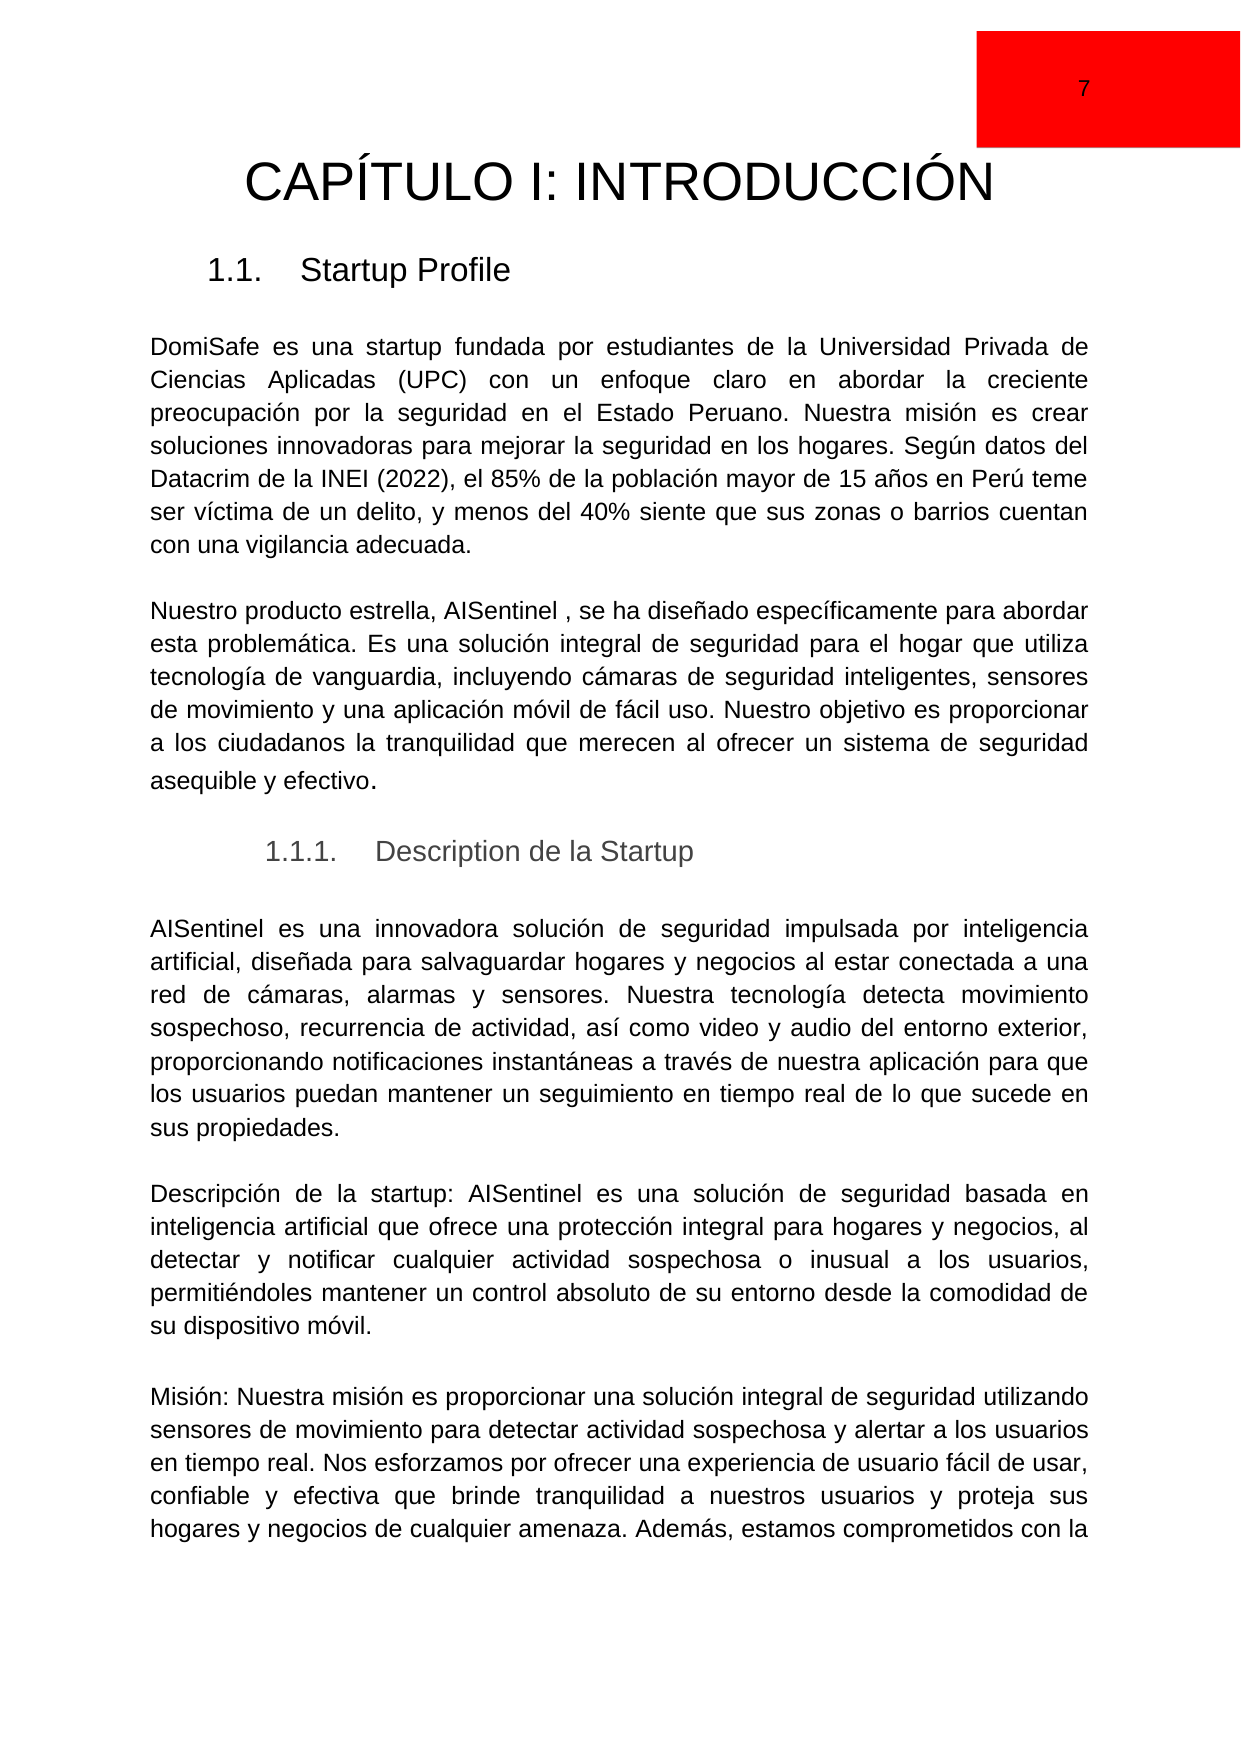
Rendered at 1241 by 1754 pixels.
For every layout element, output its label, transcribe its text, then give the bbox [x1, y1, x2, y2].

subtitle Description de la Startup [337, 834, 1090, 867]
title CAPÍTULO I: INTRODUCCIÓN [150, 150, 1090, 212]
text AISentinel es una innovadora solución de seguridad impulsada por inteligencia artificial, diseñada para salvaguardar hogares y negocios al estar conectada a una red de cámaras, alarmas y sensores. Nuestra tecnología detecta movimiento sospechoso, recurrencia de actividad, así como video y audio del entorno exterior, proporcionando notificaciones instantáneas a través de nuestra aplicación para que los usuarios puedan mantener un seguimiento en tiempo real de lo que sucede en sus propiedades. [150, 914, 1090, 1141]
subtitle Startup Profile [262, 250, 1090, 288]
picture [976, 31, 1241, 150]
text Nuestro producto estrella, AISentinel , se ha diseñado específicamente para abordar esta problemática. Es una solución integral de seguridad para el hogar que utiliza tecnología de vanguardia, incluyendo cámaras de seguridad inteligentes, sensores de movimiento y una aplicación móvil de fácil uso. Nuestro objetivo es proporcionar a los ciudadanos la tranquilidad que merecen al ofrecer un sistema de seguridad asequible y efectivo. [150, 596, 1090, 796]
text DomiSafe es una startup fundada por estudiantes de la Universidad Privada de Ciencias Aplicadas (UPC) con un enfoque claro en abordar la creciente preocupación por la seguridad en el Estado Peruano. Nuestra misión es crear soluciones innovadoras para mejorar la seguridad en los hogares. Según datos del Datacrim de la INEI (2022), el 85% de la población mayor de 15 años en Perú teme ser víctima de un delito, y menos del 40% siente que sus zonas o barrios cuentan con una vigilancia adecuada. [150, 332, 1090, 559]
text Descripción de la startup: AISentinel es una solución de seguridad basada en inteligencia artificial que ofrece una protección integral para hogares y negocios, al detectar y notificar cualquier actividad sospechosa o inusual a los usuarios, permitiéndoles mantener un control absoluto de su entorno desde la comodidad de su dispositivo móvil. [150, 1178, 1090, 1339]
